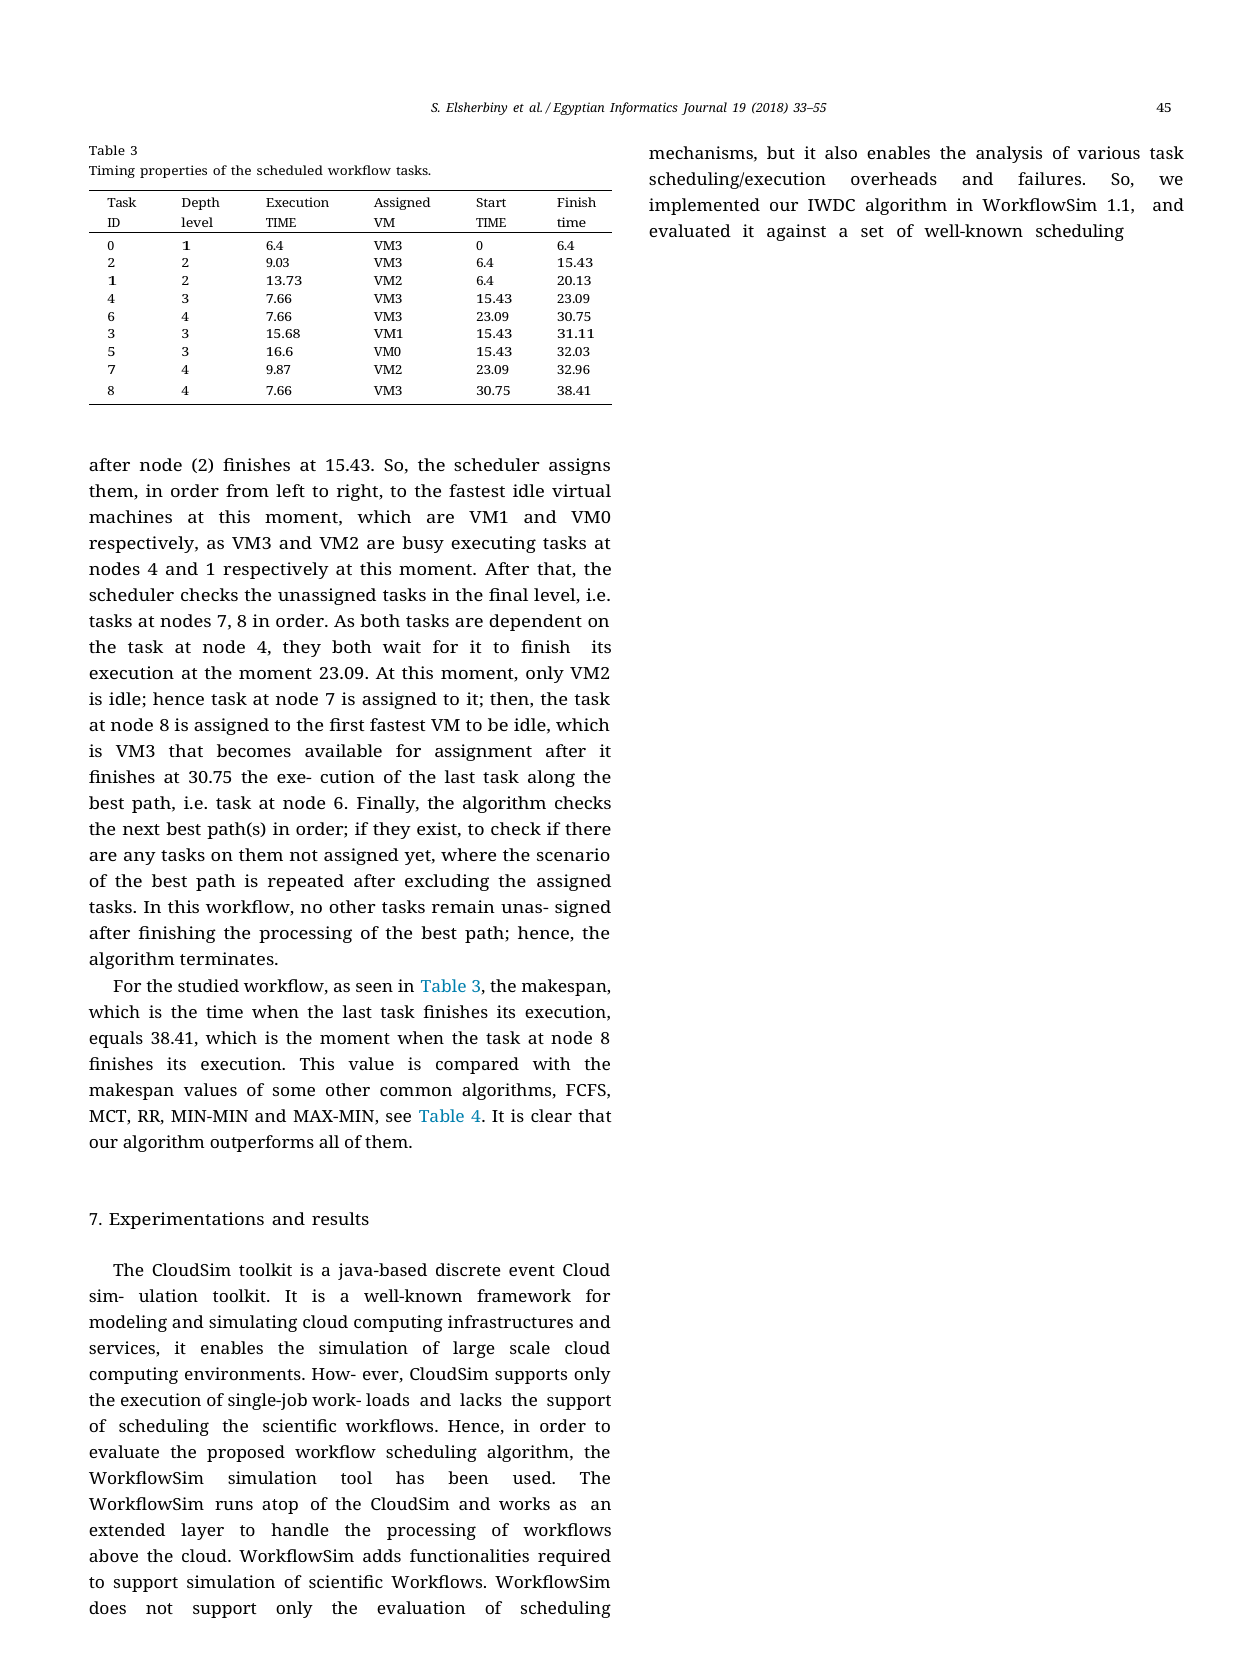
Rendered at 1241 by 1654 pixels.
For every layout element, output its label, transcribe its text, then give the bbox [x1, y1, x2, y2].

table_cell 15.43 [453, 344, 534, 361]
table_cell 0 [89, 233, 158, 254]
text For the studied workflow, as seen in Table 3, the makespan, which is the time when the last task finishes its execution, equals 38.41, which is the moment when the task at node 8 finishes its execution. This value is compared with the makespan values of some other common algorithms, FCFS, MCT, RR, MIN-MIN and MAX-MIN, see Table 4. It is clear that our algorithm outperforms all of them. [88, 974, 612, 1153]
table_header Start [453, 191, 534, 212]
table_cell 1 [89, 273, 158, 290]
table_header Finish [534, 191, 612, 212]
table_cell VM2 [351, 361, 453, 379]
table_cell 0 [453, 233, 534, 254]
table_cell 15.43 [453, 290, 534, 308]
text Table 3 [89, 142, 612, 159]
table_cell 30.75 [534, 308, 612, 326]
table_cell 3 [158, 290, 243, 308]
table_cell 15.68 [243, 326, 351, 344]
table_cell 6 [89, 308, 158, 326]
table_cell VM3 [351, 379, 453, 404]
table_cell TIME [243, 212, 351, 232]
table_cell 6.4 [534, 233, 612, 254]
table_cell 31.11 [534, 326, 612, 344]
table_cell 3 [158, 344, 243, 361]
table_cell VM2 [351, 273, 453, 290]
table_cell 4 [158, 379, 243, 404]
table_cell 2 [158, 273, 243, 290]
table_cell VM0 [351, 344, 453, 361]
table_cell 6.4 [453, 255, 534, 272]
table_cell 4 [89, 290, 158, 308]
table_cell 9.87 [243, 361, 351, 379]
table_header Task [89, 191, 158, 212]
table_header Depth [158, 191, 243, 212]
table_cell 2 [158, 255, 243, 272]
table_cell 5 [89, 344, 158, 361]
table_cell 15.43 [453, 326, 534, 344]
table_cell 6.4 [243, 233, 351, 254]
table_cell 38.41 [534, 379, 612, 404]
table_cell VM1 [351, 326, 453, 344]
table_cell time [534, 212, 612, 232]
table_cell TIME [453, 212, 534, 232]
table_cell 30.75 [453, 379, 534, 404]
table_cell 7.66 [243, 308, 351, 326]
table_cell 4 [158, 361, 243, 379]
table_cell 23.09 [534, 290, 612, 308]
table_header Execution [243, 191, 351, 212]
list Experimentations and results [89, 1207, 612, 1230]
table_cell 7.66 [243, 379, 351, 404]
text Timing properties of the scheduled workflow tasks. [88, 162, 612, 179]
table_cell 23.09 [453, 308, 534, 326]
table_cell VM3 [351, 290, 453, 308]
table_cell level [158, 212, 243, 232]
table_cell 32.96 [534, 361, 612, 379]
table_cell 2 [89, 255, 158, 272]
table_cell 6.4 [453, 273, 534, 290]
table_cell 23.09 [453, 361, 534, 379]
picture [418, 1110, 423, 1120]
table_cell VM [351, 212, 453, 232]
table_cell 8 [89, 379, 158, 404]
table_cell 13.73 [243, 273, 351, 290]
table_cell 3 [158, 326, 243, 344]
table_cell 16.6 [243, 344, 351, 361]
table_cell 15.43 [534, 255, 612, 272]
table_cell 1 [158, 233, 243, 254]
table_cell 20.13 [534, 273, 612, 290]
table_cell VM3 [351, 255, 453, 272]
table_header Assigned [351, 191, 453, 212]
text The CloudSim toolkit is a java-based discrete event Cloud sim- ulation toolkit. It is a well-known framework for modeling and simulating cloud computing infrastructures and services, it enables the simulation of large scale cloud computing environments. How- ever, CloudSim supports only the execution of single-job work- loads and lacks the support of scheduling the scientific workflows. Hence, in order to evaluate the proposed workflow scheduling algorithm, the WorkflowSim simulation tool has been used. The WorkflowSim runs atop of the CloudSim and works as an extended layer to handle the processing of workflows above the cloud. WorkflowSim adds functionalities required to support simulation of scientific Workflows. WorkflowSim does not support only the evaluation of scheduling mechanisms, but it also enables the analysis of various task scheduling/execution overheads and failures. So, we implemented our IWDC algorithm in WorkflowSim 1.1, and evaluated it against a set of well-known scheduling [88, 1258, 612, 1620]
table_cell ID [89, 212, 158, 232]
table_cell 7 [89, 361, 158, 379]
table_cell 32.03 [534, 344, 612, 361]
table_cell 3 [89, 326, 158, 344]
table_cell 4 [158, 308, 243, 326]
text after node (2) finishes at 15.43. So, the scheduler assigns them, in order from left to right, to the fastest idle virtual machines at this moment, which are VM1 and VM0 respectively, as VM3 and VM2 are busy executing tasks at nodes 4 and 1 respectively at this moment. After that, the scheduler checks the unassigned tasks in the final level, i.e. tasks at nodes 7, 8 in order. As both tasks are dependent on the task at node 4, they both wait for it to finish its execution at the moment 23.09. At this moment, only VM2 is idle; hence task at node 7 is assigned to it; then, the task at node 8 is assigned to the first fastest VM to be idle, which is VM3 that becomes available for assignment after it finishes at 30.75 the exe- cution of the last task along the best path, i.e. task at node 6. Finally, the algorithm checks the next best path(s) in order; if they exist, to check if there are any tasks on them not assigned yet, where the scenario of the best path is repeated after excluding the assigned tasks. In this workflow, no other tasks remain unas- signed after finishing the processing of the best path; hence, the algorithm terminates. [88, 453, 612, 971]
table_cell 9.03 [243, 255, 351, 272]
table_cell VM3 [351, 308, 453, 326]
table_cell VM3 [351, 233, 453, 254]
table_cell 7.66 [243, 290, 351, 308]
